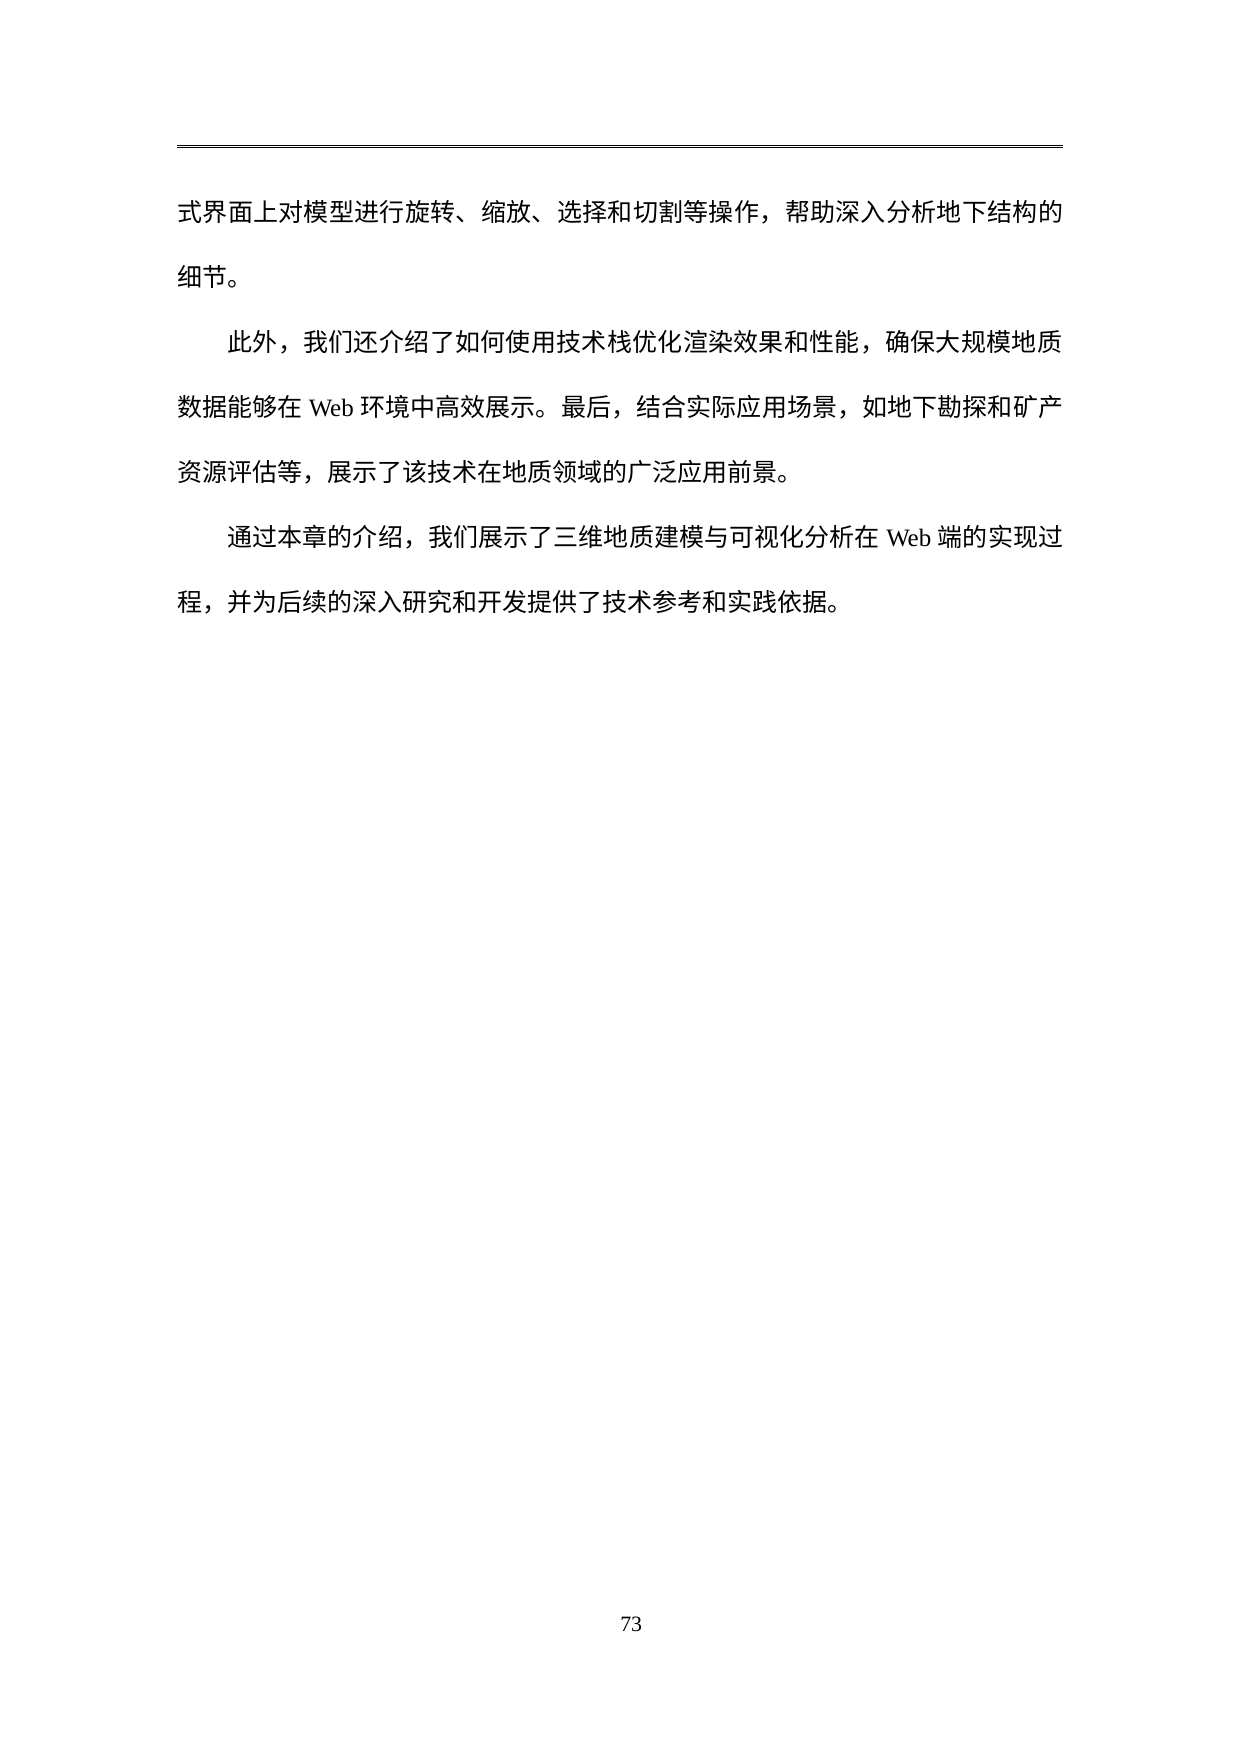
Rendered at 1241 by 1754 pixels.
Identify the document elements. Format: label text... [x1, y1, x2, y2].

text 此外，我们还介绍了如何使用技术栈优化渲染效果和性能，确保大规模地质数据能够在 Web 环境中高效展示。最后，结合实际应用场景，如地下勘探和矿产资源评估等，展示了该技术在地质领域的广泛应用前景。 [177, 308, 1063, 503]
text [177, 178, 1063, 308]
text 通过本章的介绍，我们展示了三维地质建模与可视化分析在 Web 端的实现过程，并为后续的深入研究和开发提供了技术参考和实践依据。 [177, 503, 1063, 633]
